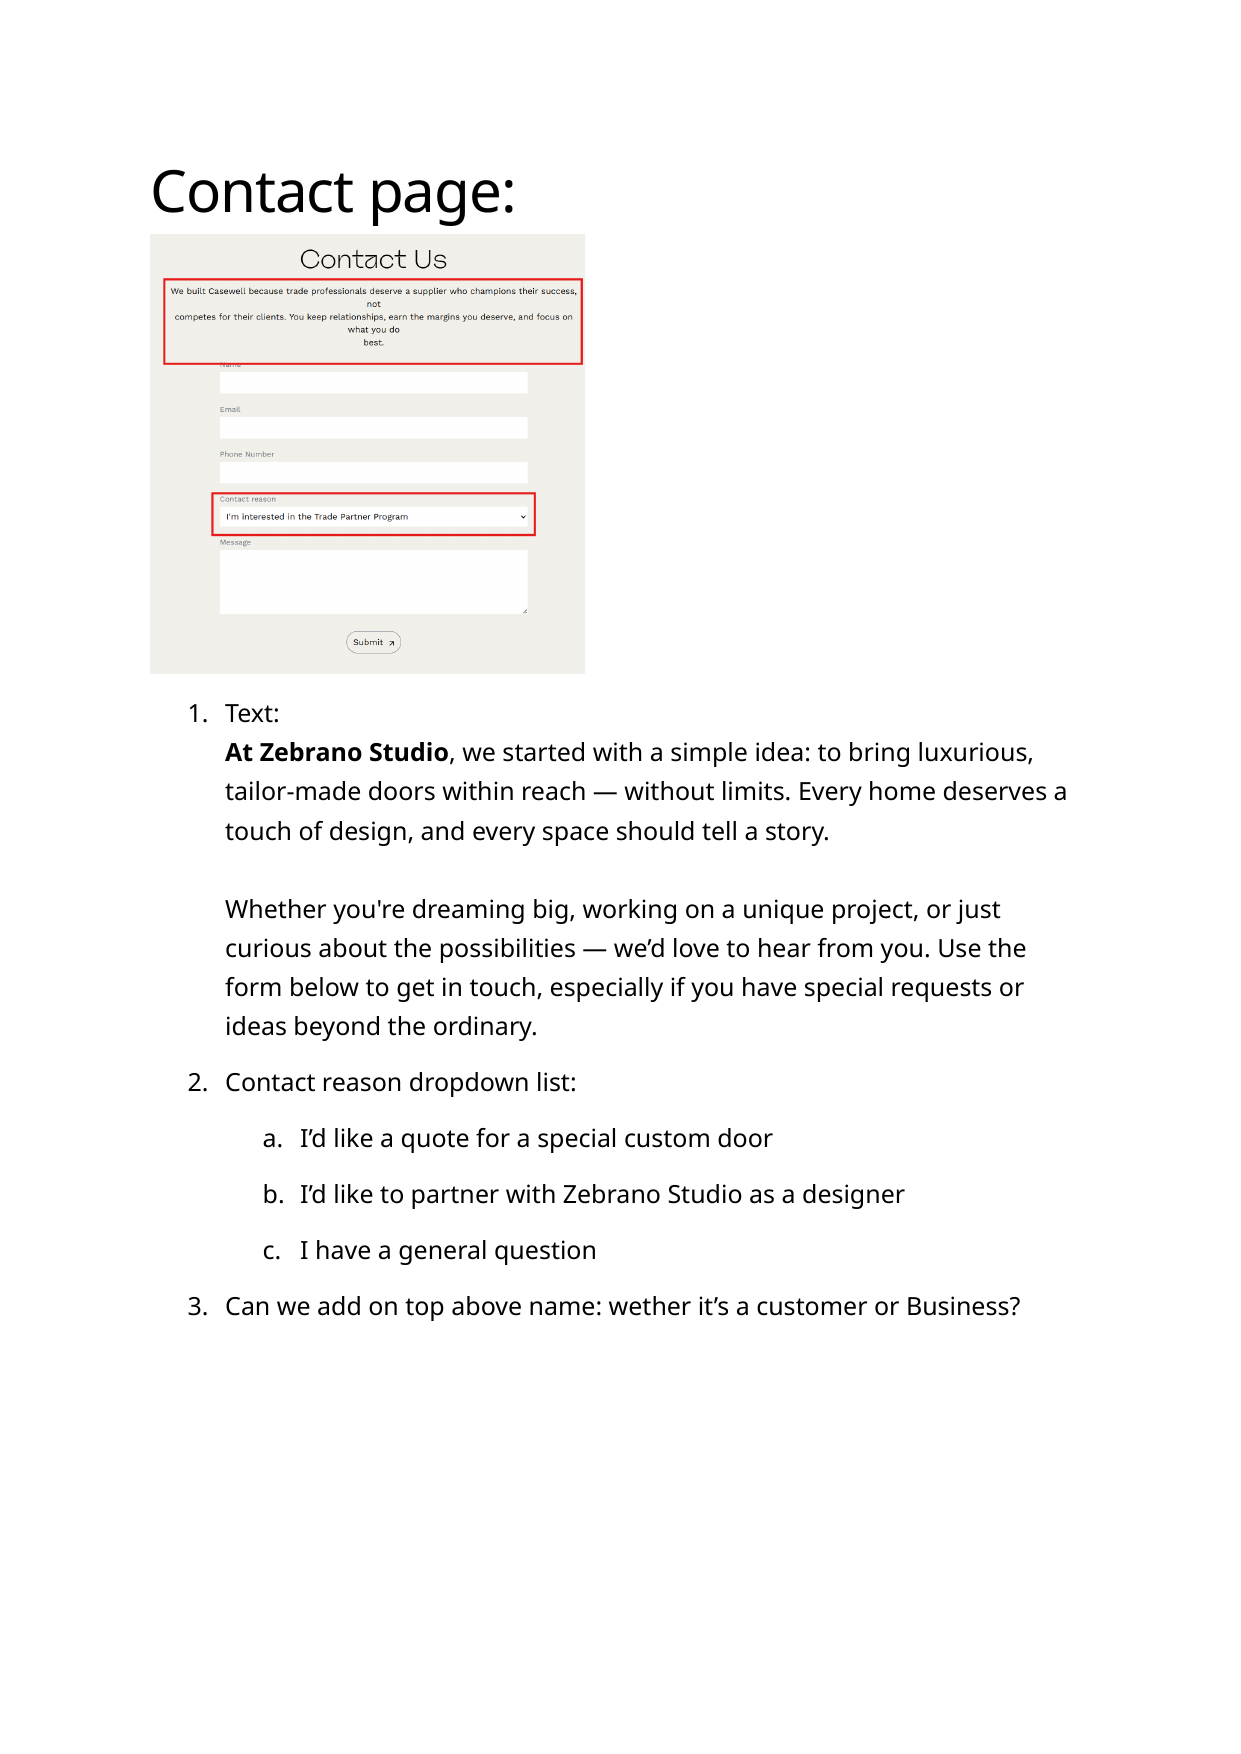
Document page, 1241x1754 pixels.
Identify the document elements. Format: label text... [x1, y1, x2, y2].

list I’d like a quote for a special custom door [262, 1121, 1090, 1155]
list I’d like to partner with Zebrano Studio as a designer [262, 1176, 1090, 1211]
picture [150, 234, 586, 674]
list Contact reason dropdown list: [187, 1065, 1090, 1099]
list I have a general question [262, 1232, 1090, 1266]
list Can we add on top above name: wether it’s a customer or Business? [187, 1288, 1090, 1322]
list Text: At Zebrano Studio, we started with a simple idea: to bring luxurious, tailor-made doors within reach — without limits. Every home deserves a touch of design, and every space should tell a story. [187, 696, 1090, 847]
list Whether you're dreaming big, working on a unique project, or just curious about the possibilities — we’d love to hear from you. Use the form below to get in touch, especially if you have special requests or ideas beyond the ordinary. [225, 891, 1090, 1043]
